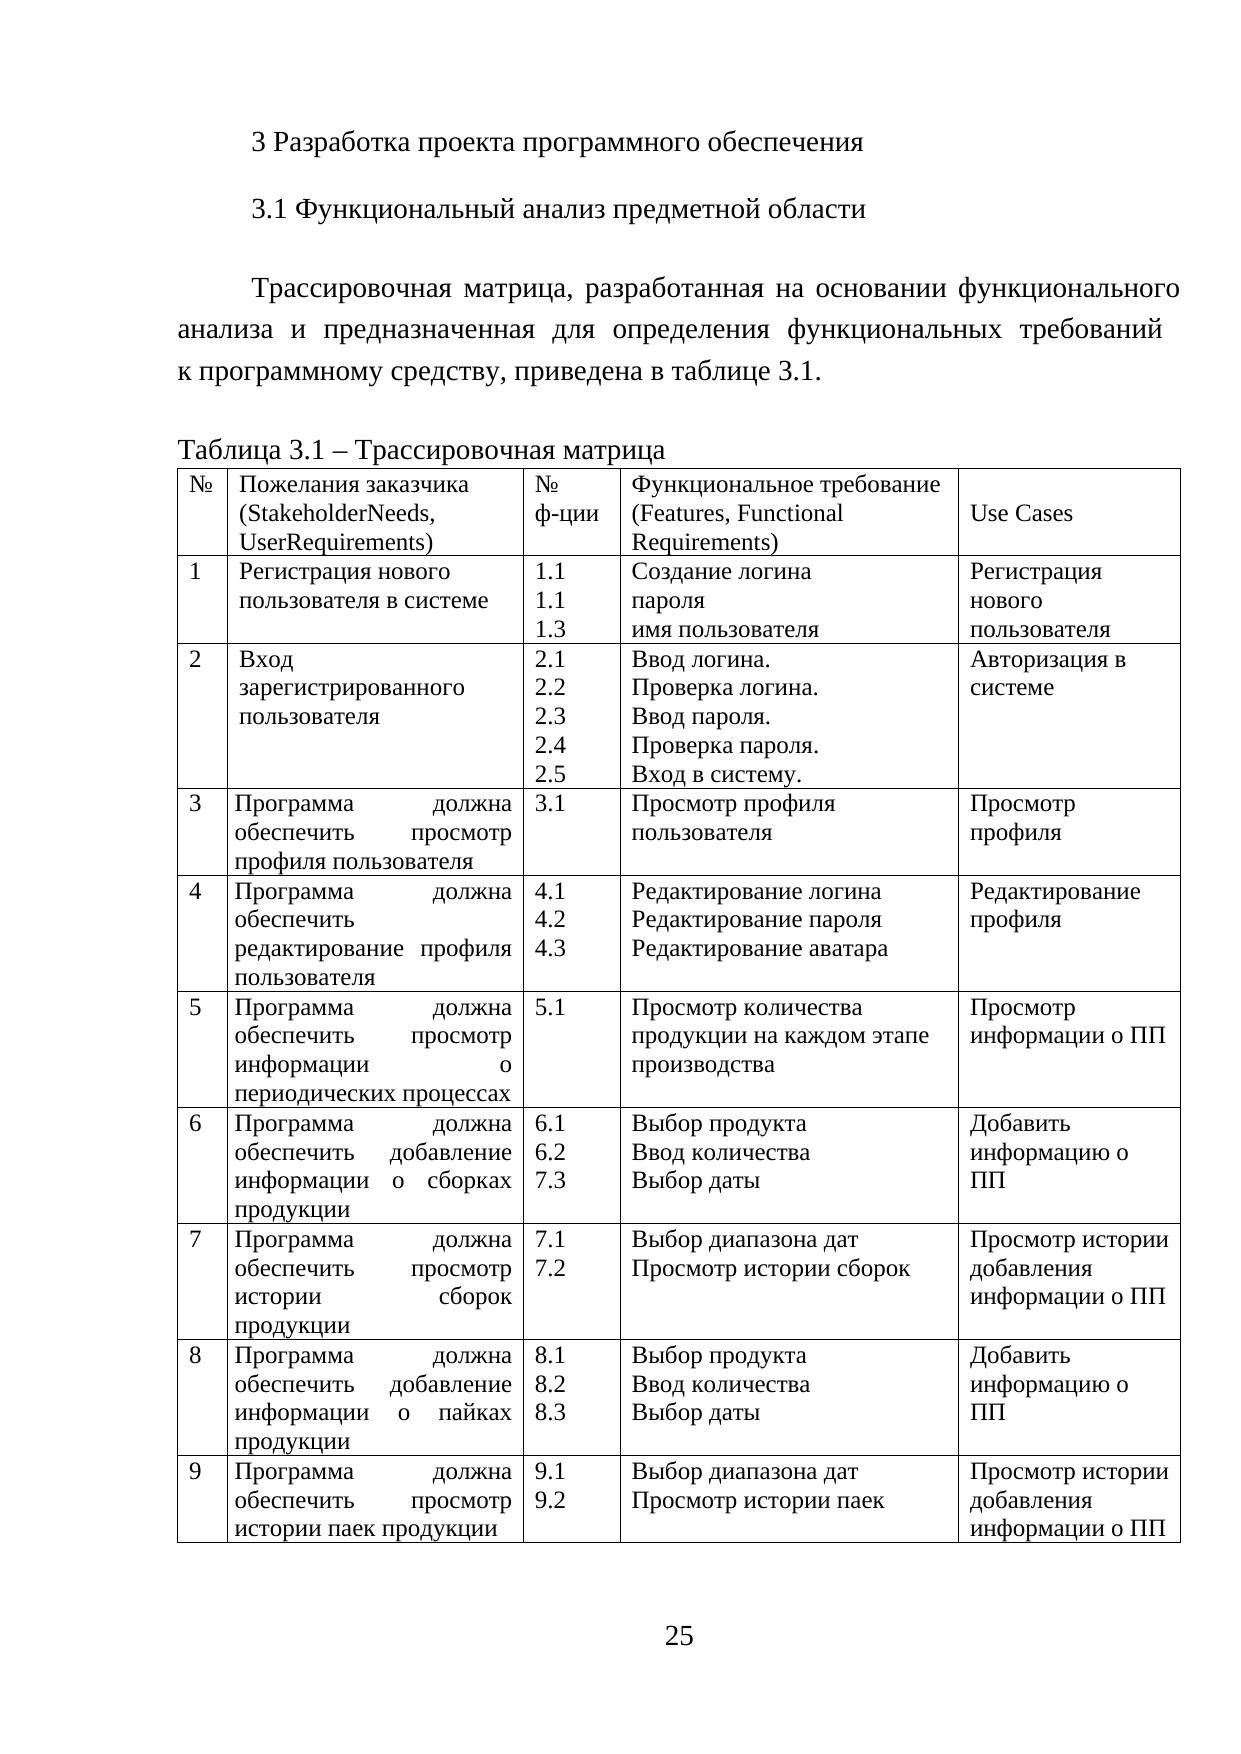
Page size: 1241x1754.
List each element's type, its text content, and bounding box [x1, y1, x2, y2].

table_cell 2 [178, 644, 227, 787]
table_header № ф-ции [524, 469, 620, 555]
list 3.1 Функциональный анализ предметной области [177, 185, 1181, 226]
table_cell 4.1 4.2 4.3 [524, 876, 620, 991]
table_header Функциональное требование (Features, Functional Requirements) [621, 469, 958, 555]
table_cell Просмотр истории добавления информации о ПП [959, 1456, 1180, 1542]
table_cell 9 [178, 1456, 227, 1542]
text Таблица 3.1 – Трассировочная матрица [177, 426, 1181, 468]
table_cell 8 [178, 1340, 227, 1455]
table_cell Выбор продукта Ввод количества Выбор даты [621, 1108, 958, 1223]
table_cell 3.1 [524, 789, 620, 875]
list Трассировочная матрица, разработанная на основании функционального анализа и предназначенная для определения функциональных требований к программному средству, приведена в таблице 3.1. [177, 264, 1181, 389]
table_cell 2.1 2.2 2.3 2.4 2.5 [524, 644, 620, 787]
table_cell Добавить информацию о ПП [959, 1340, 1180, 1455]
table_header Пожелания заказчика (StakeholderNeeds, UserRequirements) [228, 469, 523, 555]
list 3 Разработка проекта программного обеспечения [177, 118, 1181, 160]
table_cell Программа должна обеспечить добавление информации о пайках продукции [228, 1340, 523, 1455]
table_header № [178, 469, 227, 555]
table_cell Ввод логина. Проверка логина. Ввод пароля. Проверка пароля. Вход в систему. [621, 644, 958, 787]
table_cell 6 [178, 1108, 227, 1223]
table_cell Просмотр информации о ПП [959, 992, 1180, 1107]
table_cell Добавить информацию о ПП [959, 1108, 1180, 1223]
table_cell Просмотр профиля [959, 789, 1180, 875]
table_cell Программа должна обеспечить просмотр профиля пользователя [228, 789, 523, 875]
table_cell 6.1 6.2 7.3 [524, 1108, 620, 1223]
table_cell Программа должна обеспечить добавление информации о сборках продукции [228, 1108, 523, 1223]
table_cell Авторизация в системе [959, 644, 1180, 787]
table_cell Программа должна обеспечить редактирование профиля пользователя [228, 876, 523, 991]
table_cell 5.1 [524, 992, 620, 1107]
table_cell 7 [178, 1224, 227, 1339]
table_cell Редактирование профиля [959, 876, 1180, 991]
table_header Use Cases [959, 469, 1180, 555]
table_cell Выбор продукта Ввод количества Выбор даты [621, 1340, 958, 1455]
table_cell 9.1 9.2 [524, 1456, 620, 1542]
table_cell 1 [178, 556, 227, 643]
table_cell Регистрация нового пользователя [959, 556, 1180, 643]
table_cell Вход зарегистрированного пользователя [228, 644, 523, 787]
table_cell Выбор диапазона дат Просмотр истории паек [621, 1456, 958, 1542]
table_cell 7.1 7.2 [524, 1224, 620, 1339]
table_cell Просмотр количества продукции на каждом этапе производства [621, 992, 958, 1107]
table_cell Создание логина пароля имя пользователя [621, 556, 958, 643]
table_cell 3 [178, 789, 227, 875]
table_cell 8.1 8.2 8.3 [524, 1340, 620, 1455]
table_cell Программа должна обеспечить просмотр информации о периодических процессах [228, 992, 523, 1107]
table_cell Программа должна обеспечить просмотр истории сборок продукции [228, 1224, 523, 1339]
table_cell Просмотр профиля пользователя [621, 789, 958, 875]
table_cell 1.1 1.1 1.3 [524, 556, 620, 643]
table_cell 5 [178, 992, 227, 1107]
table_cell 4 [178, 876, 227, 991]
table_cell Редактирование логина Редактирование пароля Редактирование аватара [621, 876, 958, 991]
table_cell Просмотр истории добавления информации о ПП [959, 1224, 1180, 1339]
table_cell Выбор диапазона дат Просмотр истории сборок [621, 1224, 958, 1339]
table_cell Регистрация нового пользователя в системе [228, 556, 523, 643]
table_cell Программа должна обеспечить просмотр истории паек продукции [228, 1456, 523, 1542]
